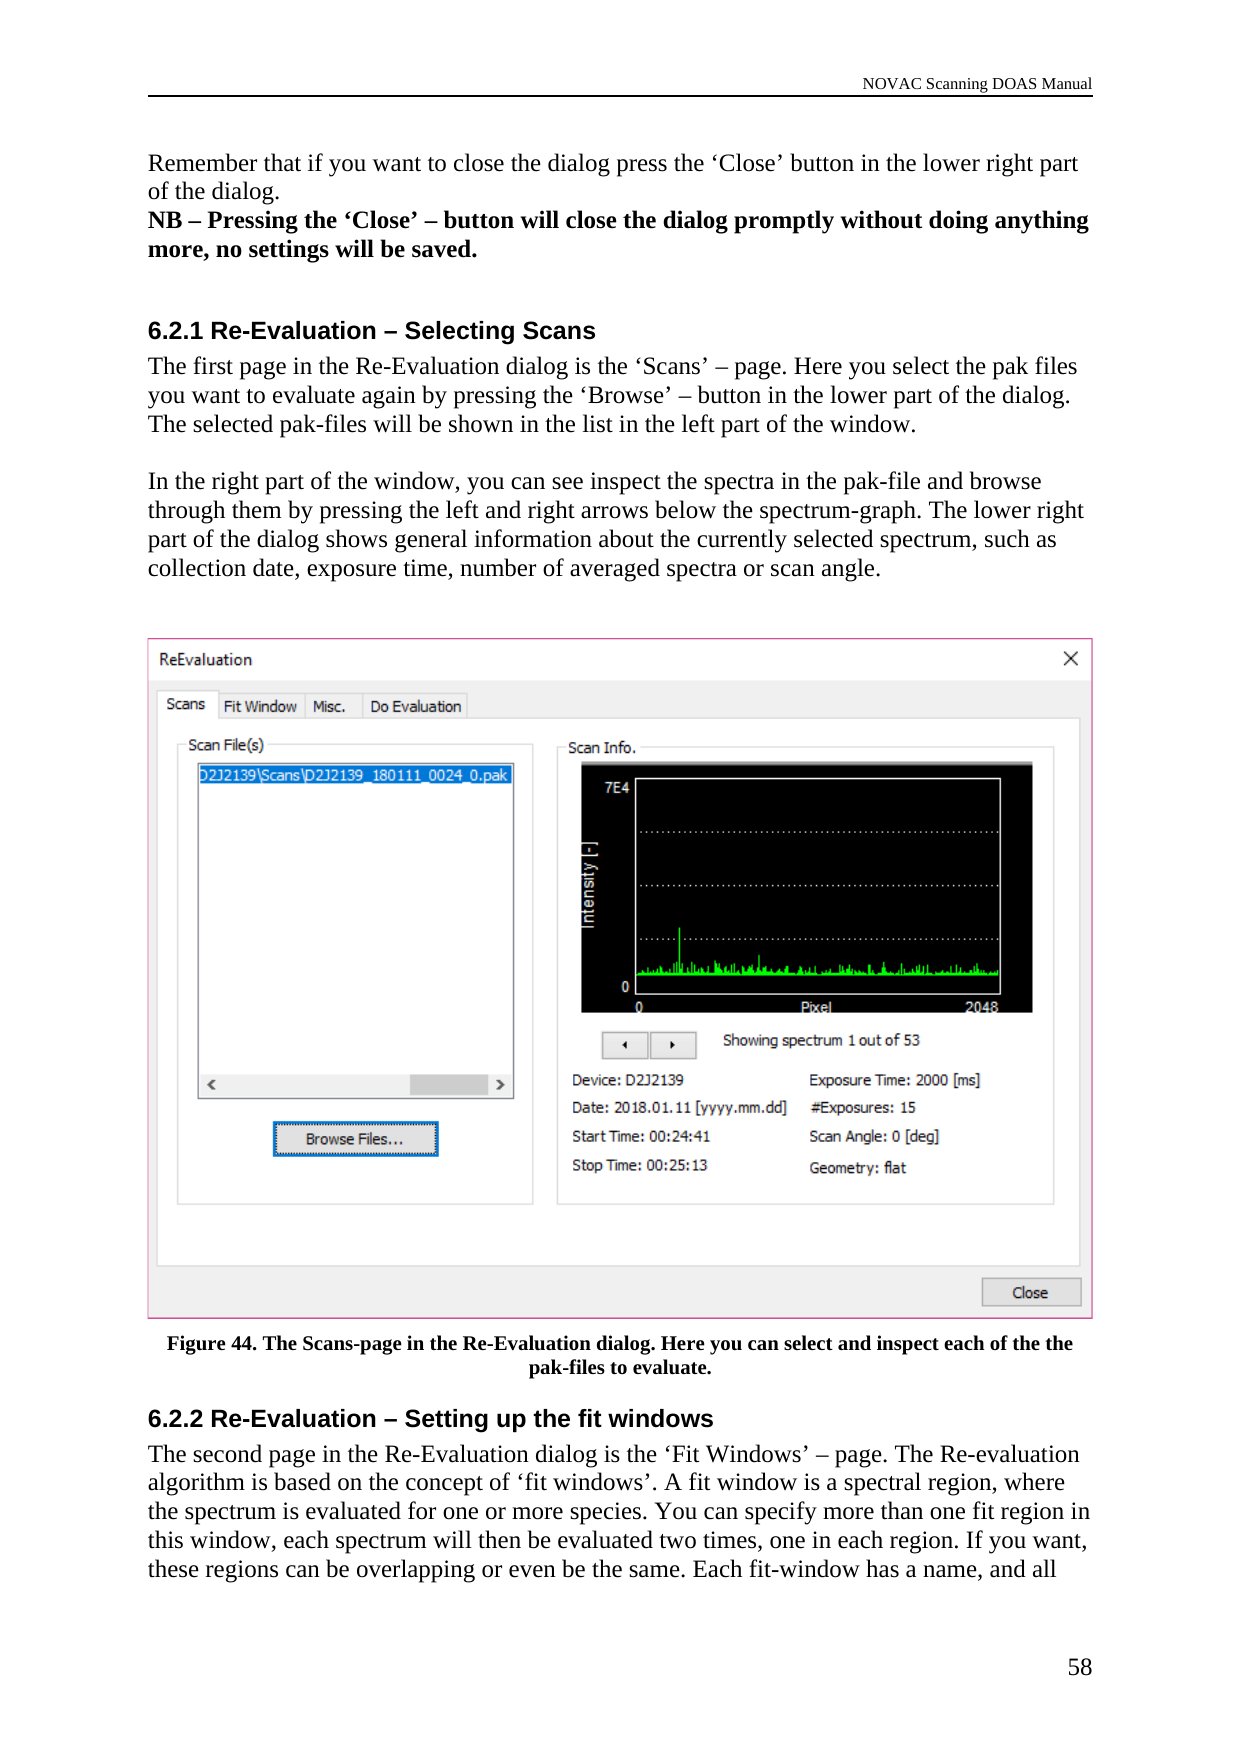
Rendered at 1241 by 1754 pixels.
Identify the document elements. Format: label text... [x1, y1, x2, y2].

subtitle 6.2.1 Re-Evaluation – Selecting Scans [148, 316, 1093, 345]
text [148, 1439, 1093, 1582]
text In the right part of the window, you can see inspect the spectra in the pak-file and browse through them by pressing the left and right arrows below the spectrum-graph. The lower right part of the dialog shows general information about the currently selected spectrum, such as collection date, exposure time, number of averaged spectra or scan angle. [148, 466, 1093, 581]
text Figure 44. The Scans-page in the Re-Evaluation dialog. Here you can select and inspect each of the the pak-files to evaluate. [148, 1331, 1093, 1379]
text The first page in the Re-Evaluation dialog is the ‘Scans’ – page. Here you select the pak files you want to evaluate again by pressing the ‘Browse’ – button in the lower part of the dialog. The selected pak-files will be shown in the list in the left part of the window. [148, 351, 1093, 438]
text Remember that if you want to close the dialog press the ‘Close’ button in the lower right part of the dialog. [148, 148, 1093, 205]
picture [147, 638, 1093, 1319]
text NB – Pressing the ‘Close’ – button will close the dialog promptly without doing anything more, no settings will be saved. [148, 205, 1093, 263]
subtitle 6.2.2 Re-Evaluation – Setting up the fit windows [148, 1404, 1093, 1432]
